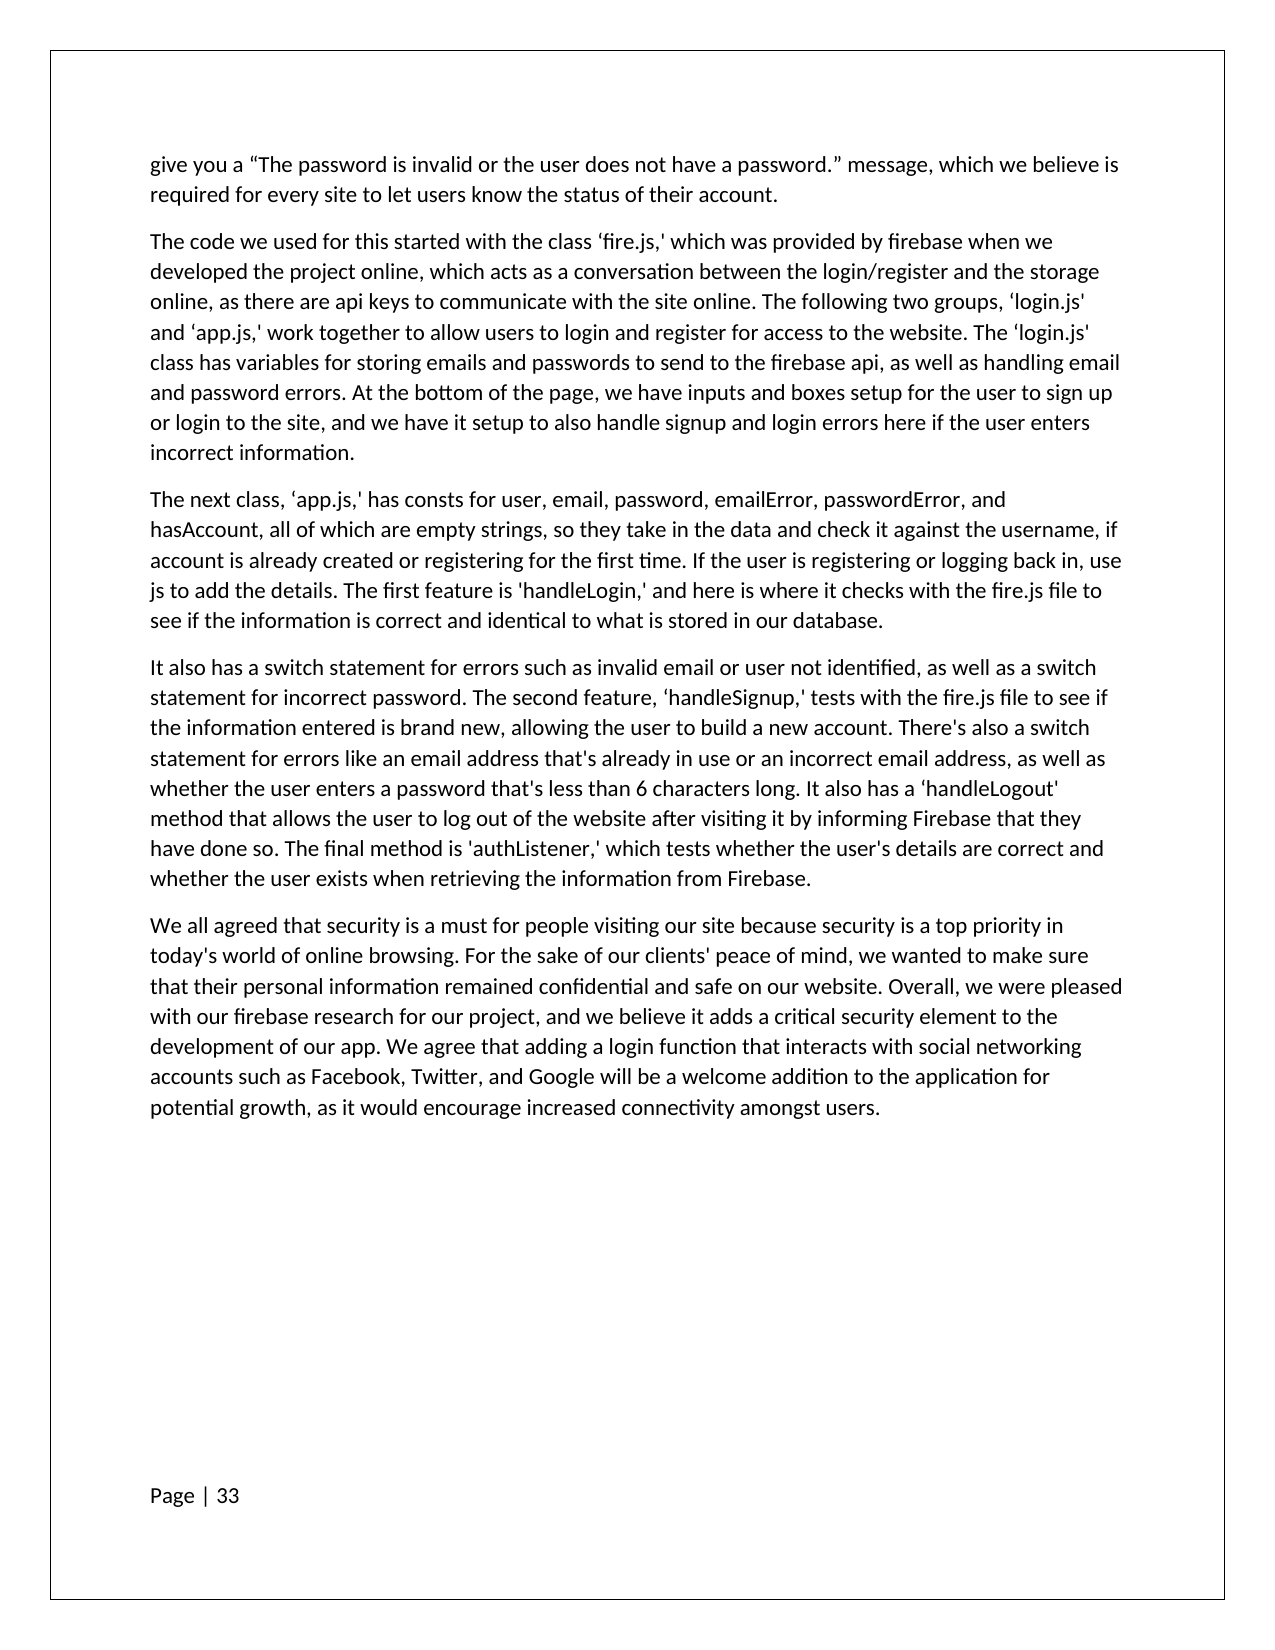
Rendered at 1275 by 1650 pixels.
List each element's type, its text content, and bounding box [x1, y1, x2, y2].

text We all agreed that security is a must for people visiting our site because security is a top priority in today's world of online browsing. For the sake of our clients' peace of mind, we wanted to make sure that their personal information remained confidential and safe on our website. Overall, we were pleased with our firebase research for our project, and we believe it adds a critical security element to the development of our app. We agree that adding a login function that interacts with social networking accounts such as Facebook, Twitter, and Google will be a welcome addition to the application for potential growth, as it would encourage increased connectivity amongst users. [150, 911, 1125, 1121]
text It also has a switch statement for errors such as invalid email or user not identified, as well as a switch statement for incorrect password. The second feature, ‘handleSignup,' tests with the fire.js file to see if the information entered is brand new, allowing the user to build a new account. There's also a switch statement for errors like an email address that's already in use or an incorrect email address, as well as whether the user enters a password that's less than 6 characters long. It also has a ‘handleLogout' method that allows the user to log out of the website after visiting it by informing Firebase that they have done so. The final method is 'authListener,' which tests whether the user's details are correct and whether the user exists when retrieving the information from Firebase. [150, 653, 1125, 893]
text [150, 150, 1125, 208]
text The next class, ‘app.js,' has consts for user, email, password, emailError, passwordError, and hasAccount, all of which are empty strings, so they take in the data and check it against the username, if account is already created or registering for the first time. If the user is registering or logging back in, use js to add the details. The first feature is 'handleLogin,' and here is where it checks with the fire.js file to see if the information is correct and identical to what is stored in our database. [150, 485, 1125, 634]
text The code we used for this started with the class ‘fire.js,' which was provided by firebase when we developed the project online, which acts as a conversation between the login/register and the storage online, as there are api keys to communicate with the site online. The following two groups, ‘login.js' and ‘app.js,' work together to allow users to login and register for access to the website. The ‘login.js' class has variables for storing emails and passwords to send to the firebase api, as well as handling email and password errors. At the bottom of the page, we have inputs and boxes setup for the user to sign up or login to the site, and we have it setup to also handle signup and login errors here if the user enters incorrect information. [150, 227, 1125, 467]
